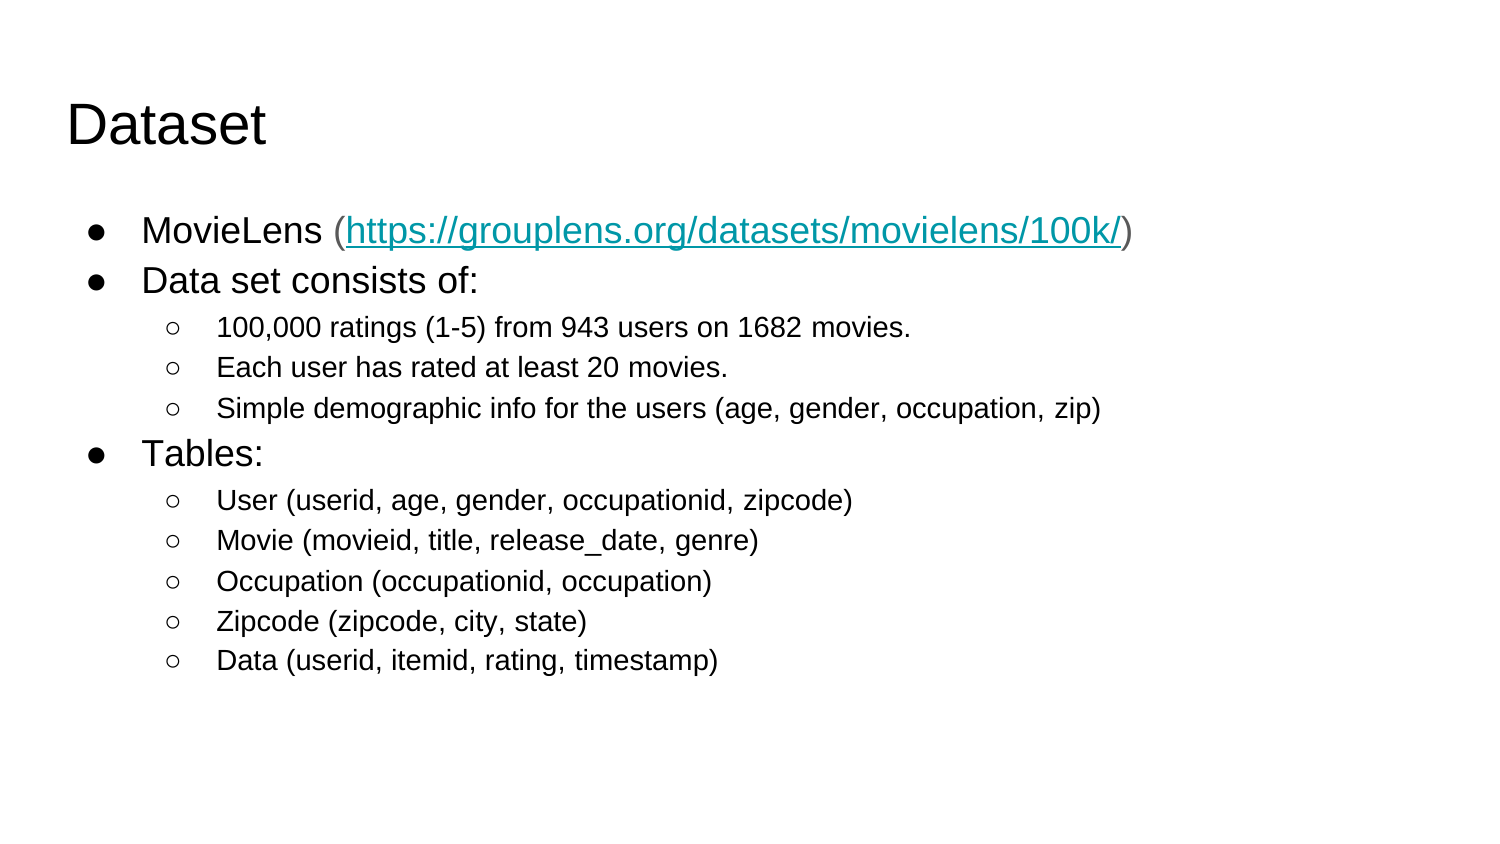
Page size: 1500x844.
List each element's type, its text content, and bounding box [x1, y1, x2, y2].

list User (userid, age, gender, occupationid, zipcode) [164, 483, 1500, 517]
list Simple demographic info for the users (age, gender, occupation, zip) [164, 391, 1500, 425]
list 100,000 ratings (1-5) from 943 users on 1682 movies. [164, 310, 1500, 344]
list Tables: [85, 431, 1500, 474]
list Occupation (occupationid, occupation) [164, 564, 1500, 598]
subtitle MovieLens (https://grouplens.org/datasets/movielens/100k/) [85, 208, 1500, 251]
list Data (userid, itemid, rating, timestamp) [164, 643, 1500, 677]
list Zipcode (zipcode, city, state) [164, 604, 1500, 637]
list Each user has rated at least 20 movies. [164, 349, 1500, 383]
text Dataset [66, 90, 1500, 157]
list Movie (movieid, title, release_date, genre) [164, 523, 1500, 556]
list Data set consists of: [85, 258, 1500, 301]
